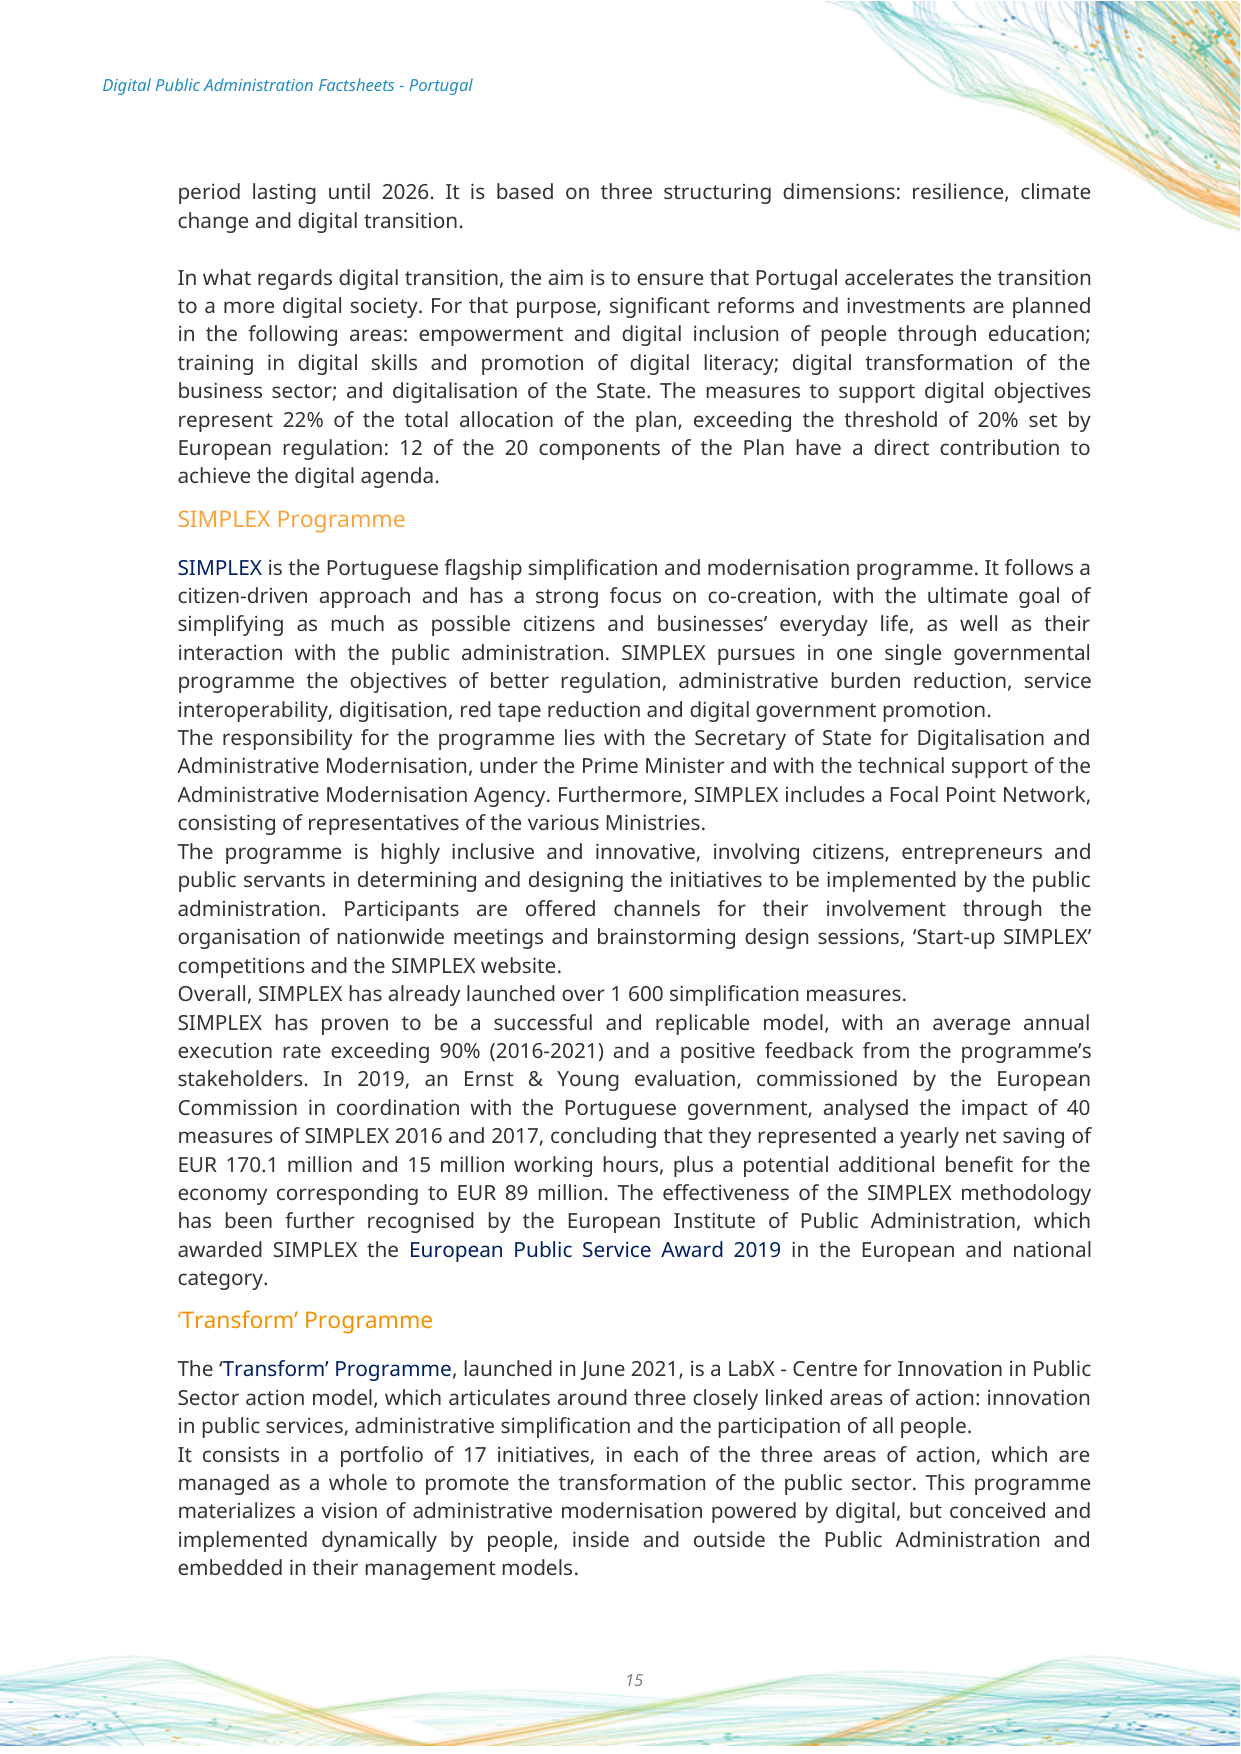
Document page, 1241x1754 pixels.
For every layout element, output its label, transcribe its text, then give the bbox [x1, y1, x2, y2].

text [177, 177, 1092, 234]
text The responsibility for the programme lies with the Secretary of State for Digitalisation and Administrative Modernisation, under the Prime Minister and with the technical support of the Administrative Modernisation Agency. Furthermore, SIMPLEX includes a Focal Point Network, consisting of representatives of the various Ministries. [177, 723, 1092, 837]
text SIMPLEX has proven to be a successful and replicable model, with an average annual execution rate exceeding 90% (2016-2021) and a positive feedback from the programme’s stakeholders. In 2019, an Ernst & Young evaluation, commissioned by the European Commission in coordination with the Portuguese government, analysed the impact of 40 measures of SIMPLEX 2016 and 2017, concluding that they represented a yearly net saving of EUR 170.1 million and 15 million working hours, plus a potential additional benefit for the economy corresponding to EUR 89 million. The effectiveness of the SIMPLEX methodology has been further recognised by the European Institute of Public Administration, which awarded SIMPLEX the European Public Service Award 2019 in the European and national category. [177, 1008, 1092, 1292]
picture [0, 1638, 1241, 1746]
text Overall, SIMPLEX has already launched over 1 600 simplification measures. [177, 979, 1092, 1008]
text In what regards digital transition, the aim is to ensure that Portugal accelerates the transition to a more digital society. For that purpose, significant reforms and investments are planned in the following areas: empowerment and digital inclusion of people through education; training in digital skills and promotion of digital literacy; digital transformation of the business sector; and digitalisation of the State. The measures to support digital objectives represent 22% of the total allocation of the plan, exceeding the threshold of 20% set by European regulation: 12 of the 20 components of the Plan have a direct contribution to achieve the digital agenda. [177, 263, 1092, 490]
subtitle SIMPLEX Programme [177, 503, 1092, 534]
text The programme is highly inclusive and innovative, involving citizens, entrepreneurs and public servants in determining and designing the initiatives to be implemented by the public administration. Participants are offered channels for their involvement through the organisation of nationwide meetings and brainstorming design sessions, ‘Start-up SIMPLEX’ competitions and the SIMPLEX website. [177, 837, 1092, 979]
text SIMPLEX is the Portuguese flagship simplification and modernisation programme. It follows a citizen-driven approach and has a strong focus on co-creation, with the ultimate goal of simplifying as much as possible citizens and businesses’ everyday life, as well as their interaction with the public administration. SIMPLEX pursues in one single governmental programme the objectives of better regulation, administrative burden reduction, service interoperability, digitisation, red tape reduction and digital government promotion. [177, 553, 1092, 723]
text It consists in a portfolio of 17 initiatives, in each of the three areas of action, which are managed as a whole to promote the transformation of the public sector. This programme materializes a vision of administrative modernisation powered by digital, but conceived and implemented dynamically by people, inside and outside the Public Administration and embedded in their management models. [177, 1440, 1092, 1582]
text The ‘Transform’ Programme, launched in June 2021, is a LabX - Centre for Innovation in Public Sector action model, which articulates around three closely linked areas of action: innovation in public services, administrative simplification and the participation of all people. [177, 1354, 1092, 1440]
picture [815, 1, 1241, 250]
subtitle ‘Transform’ Programme [177, 1304, 1092, 1336]
